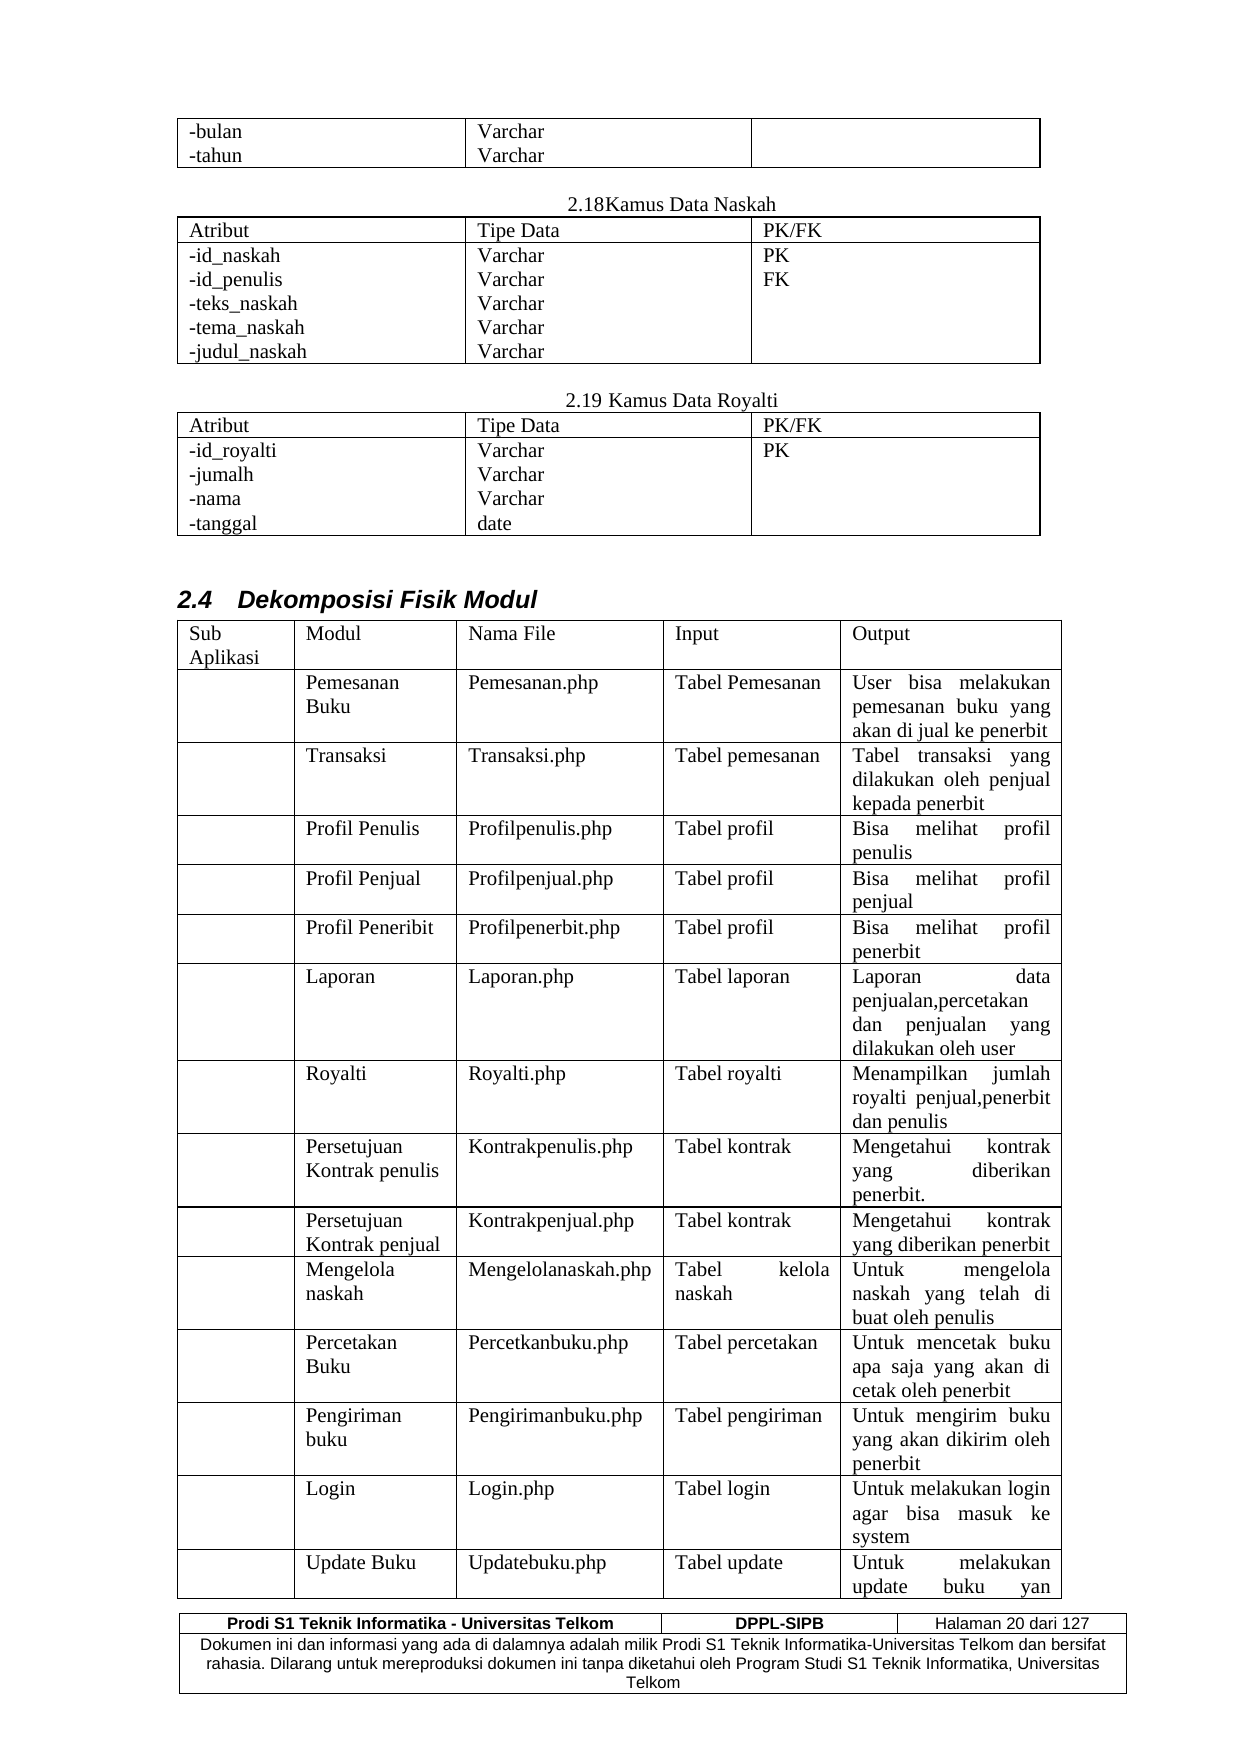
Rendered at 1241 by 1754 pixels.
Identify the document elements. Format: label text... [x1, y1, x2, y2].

table_cell Tabel update [664, 1550, 840, 1598]
table_cell Profil Penulis [295, 816, 456, 864]
table_header Modul [295, 621, 456, 669]
table_cell Mengetahui kontrak yang diberikan penerbit [841, 1208, 1061, 1256]
table_cell Mengelolanaskah.php [457, 1257, 663, 1329]
table_cell [178, 1550, 294, 1598]
table_cell Tabel transaksi yang dilakukan oleh penjual kepada penerbit [841, 743, 1061, 815]
table_cell [178, 1330, 294, 1402]
table_cell -id_royalti -jumalh -nama -tanggal [178, 438, 465, 534]
table_cell Profil Peneribit [295, 915, 456, 963]
table_cell Login.php [457, 1476, 663, 1548]
table_cell Persetujuan Kontrak penjual [295, 1208, 456, 1256]
table_cell Mengetahui kontrak yang diberikan penerbit. [841, 1134, 1061, 1206]
table_cell [178, 816, 294, 864]
table_cell [178, 964, 294, 1060]
table_cell [178, 670, 294, 742]
table_cell Royalti.php [457, 1061, 663, 1133]
table_header Input [664, 621, 840, 669]
table_cell Pengirimanbuku.php [457, 1403, 663, 1475]
table_cell Varchar Varchar Varchar Varchar Varchar [466, 243, 751, 363]
table_cell [178, 1208, 294, 1256]
table_cell Tabel Pemesanan [664, 670, 840, 742]
list Kamus Data Royalti [221, 388, 1122, 412]
table_cell Tabel pemesanan [664, 743, 840, 815]
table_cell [178, 119, 465, 167]
table_cell PK [752, 438, 1039, 534]
table_cell Untuk melakukan login agar bisa masuk ke system [841, 1476, 1061, 1548]
table_cell [178, 1257, 294, 1329]
table_cell Percetakan Buku [295, 1330, 456, 1402]
table_cell [178, 1134, 294, 1206]
table_cell Royalti [295, 1061, 456, 1133]
table_cell PK [752, 119, 1039, 167]
table_header Sub Aplikasi [178, 621, 294, 669]
table_cell Profilpenerbit.php [457, 915, 663, 963]
table_header PK/FK [752, 218, 1039, 242]
table_header Tipe Data [466, 413, 751, 437]
table_cell [178, 915, 294, 963]
table_cell Laporan data penjualan,percetakan dan penjualan yang dilakukan oleh user [841, 964, 1061, 1060]
table_cell Kontrakpenjual.php [457, 1208, 663, 1256]
table_header Output [841, 621, 1061, 669]
table_cell Profil Penjual [295, 865, 456, 913]
table_cell Percetkanbuku.php [457, 1330, 663, 1402]
table_cell Tabel kontrak [664, 1134, 840, 1206]
table_cell Mengelola naskah [295, 1257, 456, 1329]
table_cell [178, 1403, 294, 1475]
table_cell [466, 119, 751, 167]
table_cell Tabel profil [664, 816, 840, 864]
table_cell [841, 1550, 1061, 1598]
table_cell Update Buku [295, 1550, 456, 1598]
table_cell [178, 1061, 294, 1133]
table_cell Tabel kelola naskah [664, 1257, 840, 1329]
table_cell Login [295, 1476, 456, 1548]
table_cell Untuk mengelola naskah yang telah di buat oleh penulis [841, 1257, 1061, 1329]
table_cell Varchar Varchar Varchar date [466, 438, 751, 534]
table_cell Kontrakpenulis.php [457, 1134, 663, 1206]
table_cell Tabel laporan [664, 964, 840, 1060]
table_cell Laporan.php [457, 964, 663, 1060]
table_cell Bisa melihat profil penerbit [841, 915, 1061, 963]
table_cell Untuk mengirim buku yang akan dikirim oleh penerbit [841, 1403, 1061, 1475]
table_header Tipe Data [466, 218, 751, 242]
table_cell Untuk mencetak buku apa saja yang akan di cetak oleh penerbit [841, 1330, 1061, 1402]
table_cell Profilpenulis.php [457, 816, 663, 864]
table_cell Pemesanan.php [457, 670, 663, 742]
table_cell -id_naskah -id_penulis -teks_naskah -tema_naskah -judul_naskah [178, 243, 465, 363]
table_cell Tabel percetakan [664, 1330, 840, 1402]
table_cell Transaksi.php [457, 743, 663, 815]
table_cell Tabel royalti [664, 1061, 840, 1133]
table_cell Menampilkan jumlah royalti penjual,penerbit dan penulis [841, 1061, 1061, 1133]
table_cell Pemesanan Buku [295, 670, 456, 742]
table_cell Tabel profil [664, 915, 840, 963]
list Kamus Data Naskah [221, 192, 1122, 216]
table_cell PK FK [752, 243, 1039, 363]
table_cell [178, 865, 294, 913]
table_header PK/FK [752, 413, 1039, 437]
table_cell Bisa melihat profil penjual [841, 865, 1061, 913]
table_header Atribut [178, 413, 465, 437]
table_cell Tabel login [664, 1476, 840, 1548]
table_cell Updatebuku.php [457, 1550, 663, 1598]
subtitle Dekomposisi Fisik Modul [177, 584, 1122, 613]
table_cell Laporan [295, 964, 456, 1060]
table_cell Tabel pengiriman [664, 1403, 840, 1475]
table_cell Tabel profil [664, 865, 840, 913]
table_cell Bisa melihat profil penulis [841, 816, 1061, 864]
table_cell [178, 743, 294, 815]
table_cell Persetujuan Kontrak penulis [295, 1134, 456, 1206]
table_header Nama File [457, 621, 663, 669]
table_cell Profilpenjual.php [457, 865, 663, 913]
table_header Atribut [178, 218, 465, 242]
table_cell [178, 1476, 294, 1548]
table_cell Pengiriman buku [295, 1403, 456, 1475]
table_cell Transaksi [295, 743, 456, 815]
table_cell Tabel kontrak [664, 1208, 840, 1256]
table_cell User bisa melakukan pemesanan buku yang akan di jual ke penerbit [841, 670, 1061, 742]
